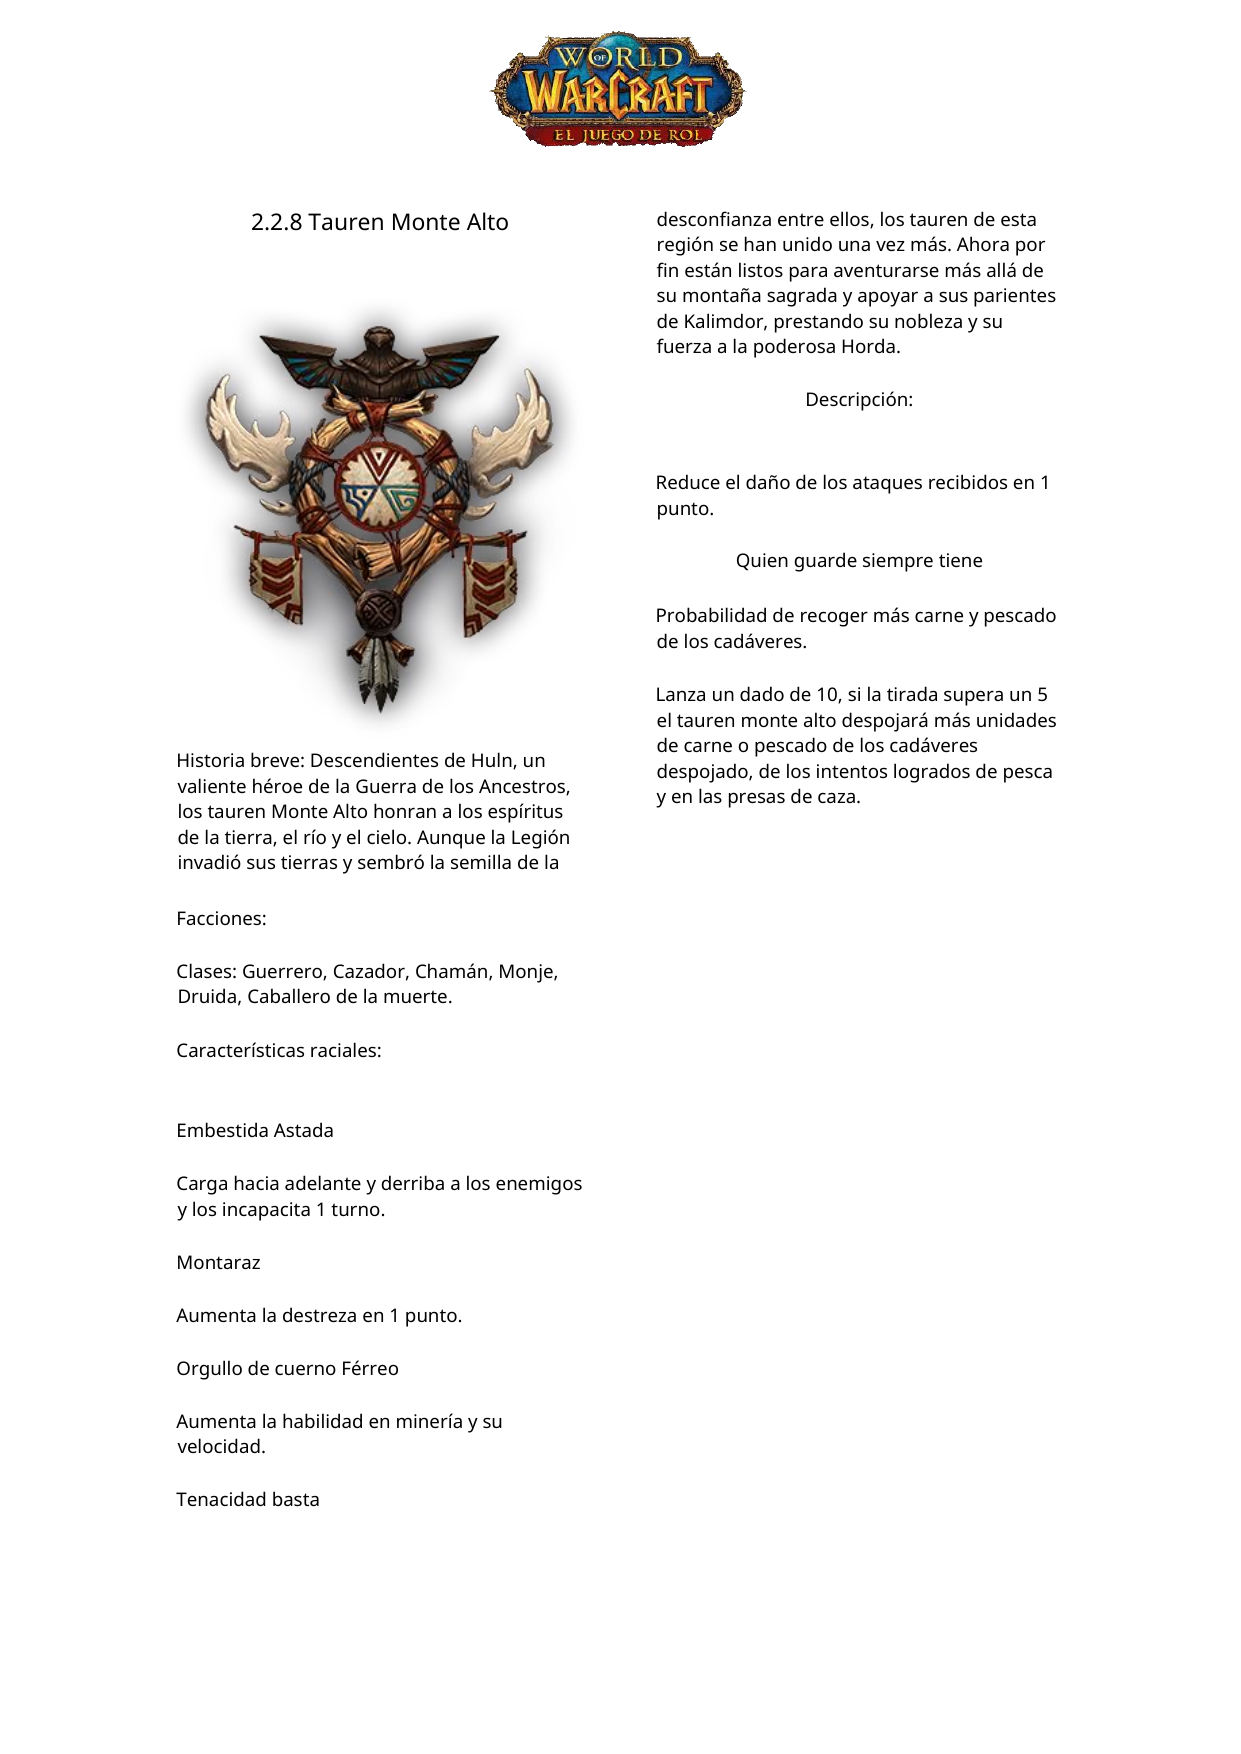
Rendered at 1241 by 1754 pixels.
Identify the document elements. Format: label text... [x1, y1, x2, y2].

subtitle 2.2.8 Tauren Monte Alto [176, 206, 584, 237]
text Aumenta la habilidad en minería y su velocidad. [176, 1408, 583, 1459]
text Aumenta la destreza en 1 punto. [176, 1302, 583, 1327]
text Carga hacia adelante y derriba a los enemigos y los incapacita 1 turno. [176, 1170, 583, 1221]
text Reduce el daño de los ataques recibidos en 1 punto. [655, 469, 1063, 520]
text Historia breve: Descendientes de Huln, un valiente héroe de la Guerra de los Ancestros, los tauren Monte Alto honran a los espíritus de la tierra, el río y el cielo. Aunque la Legión invadió sus tierras y sembró la semilla de la desconfianza entre ellos, los tauren de esta región se han unido una vez más. Ahora por fin están listos para aventurarse más allá de su montaña sagrada y apoyar a sus parientes de Kalimdor, prestando su nobleza y su fuerza a la poderosa Horda. [655, 206, 1063, 359]
text Tenacidad basta [176, 1487, 583, 1512]
text Quien guarde siempre tiene [655, 548, 1063, 573]
picture [176, 295, 583, 746]
text Descripción: [655, 387, 1063, 412]
text Características raciales: [176, 1037, 583, 1062]
text Lanza un dado de 10, si la tirada supera un 5 el tauren monte alto despojará más unidades de carne o pescado de los cadáveres despojado, de los intentos logrados de pesca y en las presas de caza. [655, 681, 1063, 809]
text Embestida Astada [176, 1117, 583, 1143]
text Orgullo de cuerno Férreo [176, 1355, 583, 1381]
text Montaraz [176, 1249, 583, 1274]
text Probabilidad de recoger más carne y pescado de los cadáveres. [655, 603, 1063, 654]
picture [487, 26, 753, 157]
text Clases: Guerrero, Cazador, Chamán, Monje, Druida, Caballero de la muerte. [176, 958, 583, 1009]
text Facciones: [176, 905, 583, 931]
